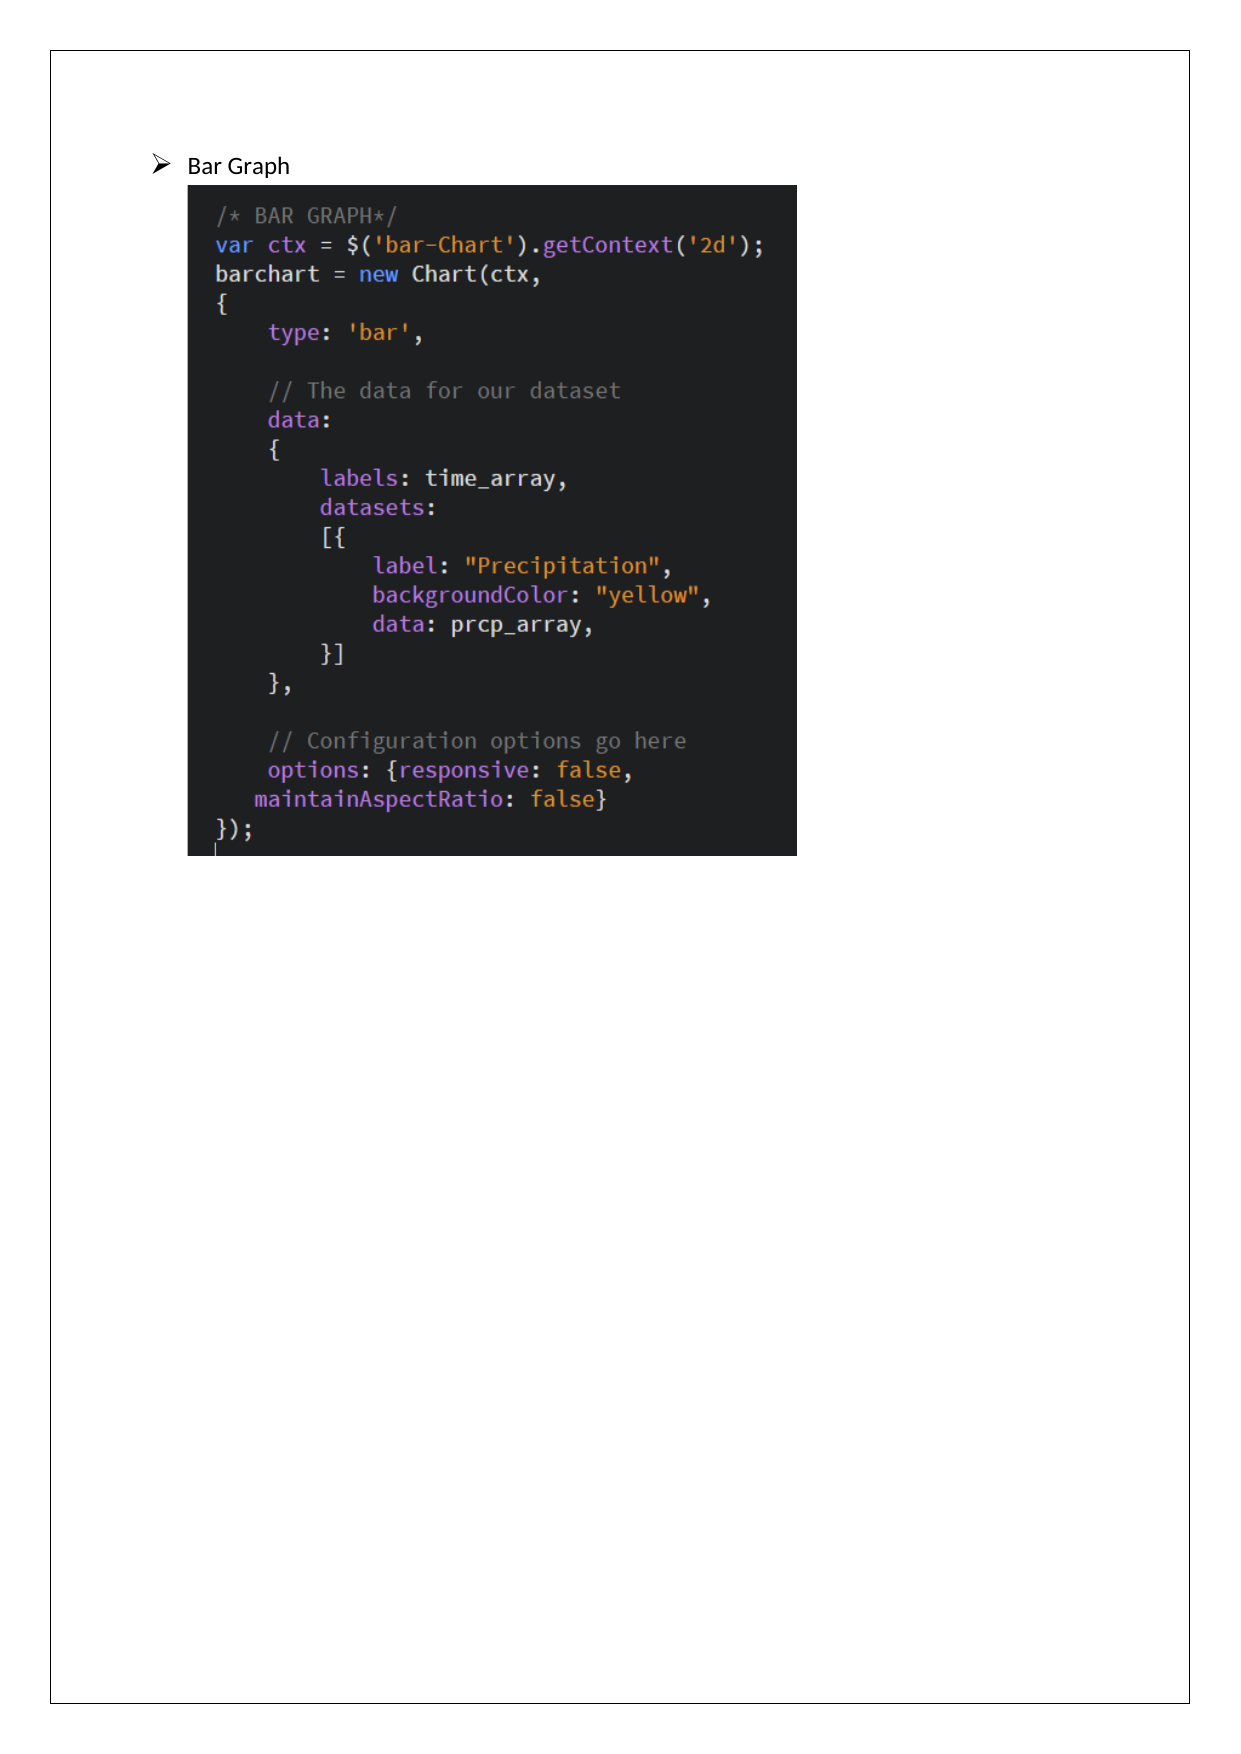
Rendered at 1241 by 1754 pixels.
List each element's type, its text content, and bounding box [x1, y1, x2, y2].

picture [187, 185, 797, 856]
list Bar Graph [150, 150, 1116, 181]
